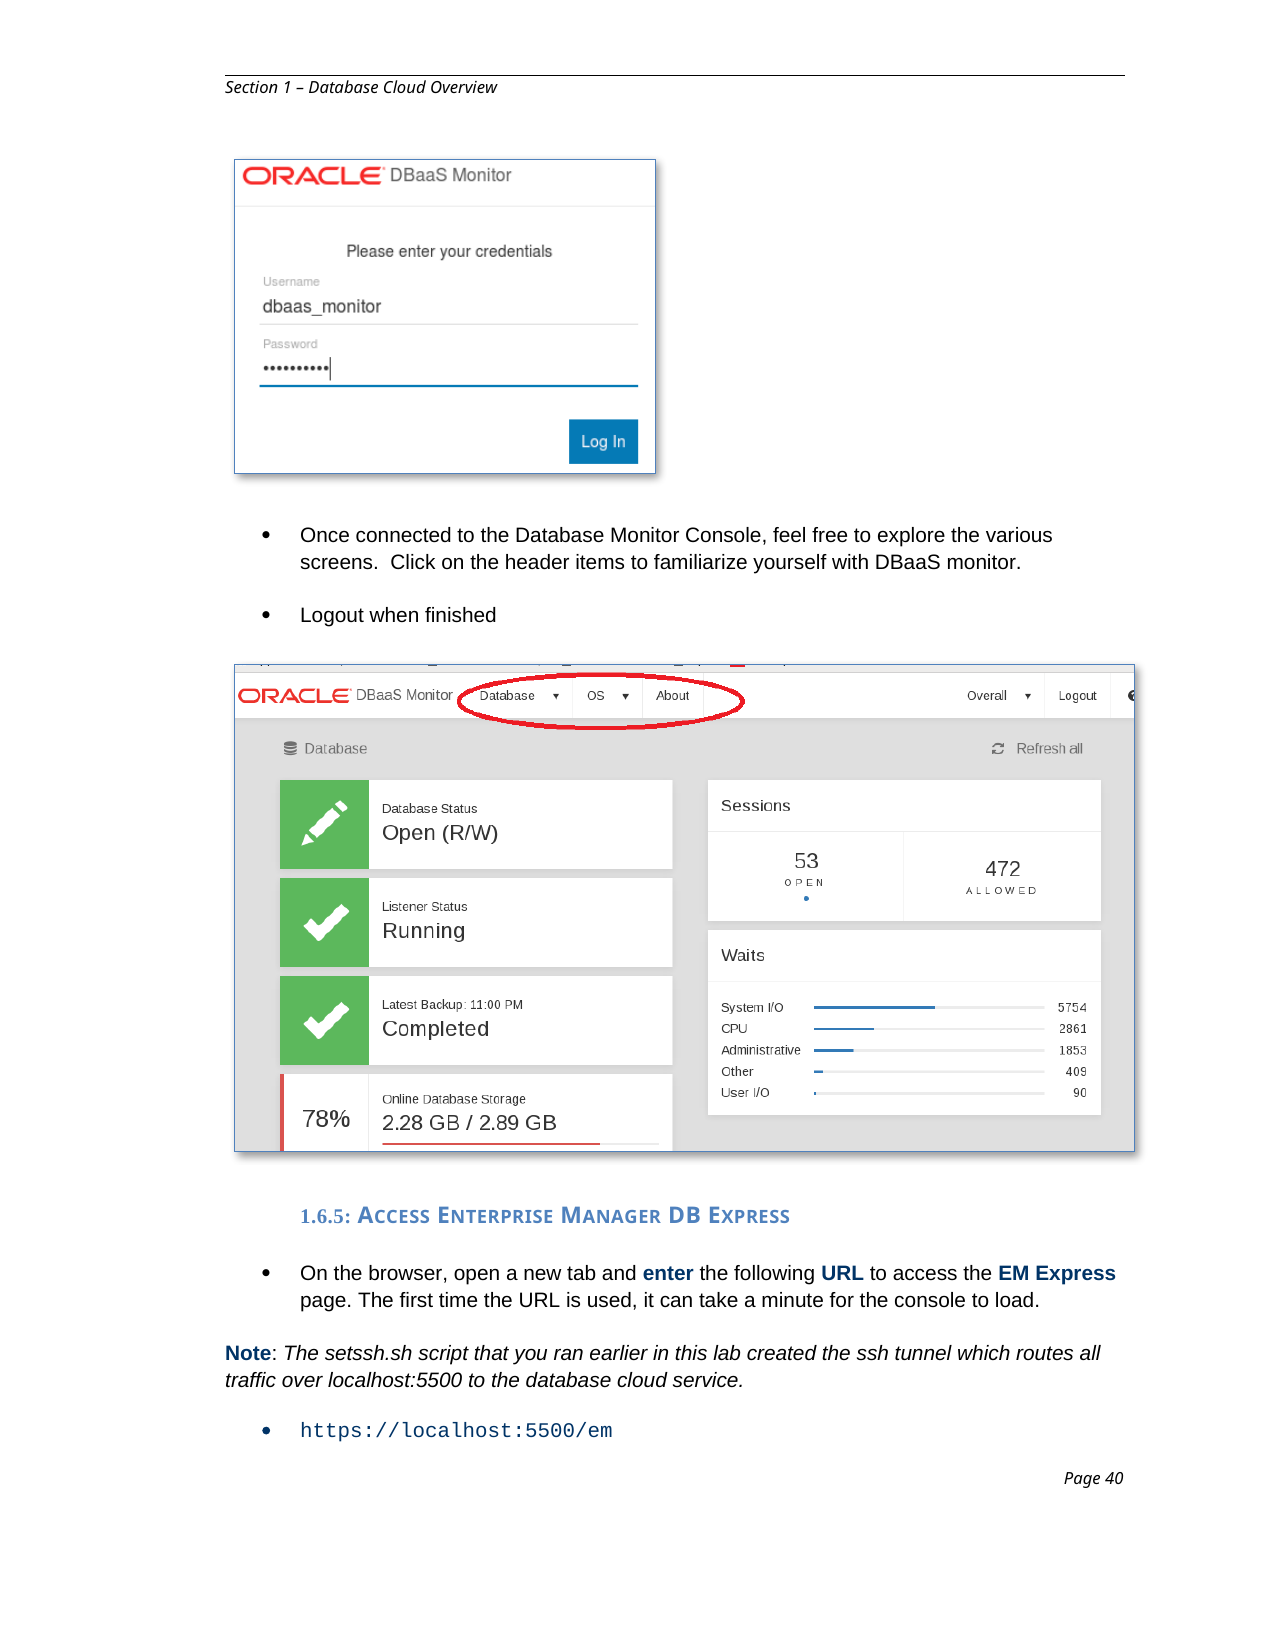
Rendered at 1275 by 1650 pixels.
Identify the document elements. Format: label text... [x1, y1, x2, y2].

list On the browser, open a new tab and enter the following URL to access the EM Express page. The first time the URL is used, it can take a minute for the console to load. [262, 1260, 1125, 1312]
list Logout when finished [262, 602, 1125, 627]
picture [235, 665, 1134, 1151]
picture [235, 160, 655, 473]
text Note: The setssh.sh script that you ran earlier in this lab created the ssh tunnel which routes all traffic over localhost:5500 to the database cloud service. [225, 1340, 1125, 1392]
list https://localhost:5500/em [262, 1420, 1125, 1444]
list Once connected to the Database Monitor Console, feel free to explore the various screens. Click on the header items to familiarize yourself with DBaaS monitor. [262, 522, 1125, 574]
subtitle Access Enterprise Manager DB Express [300, 1199, 1125, 1231]
